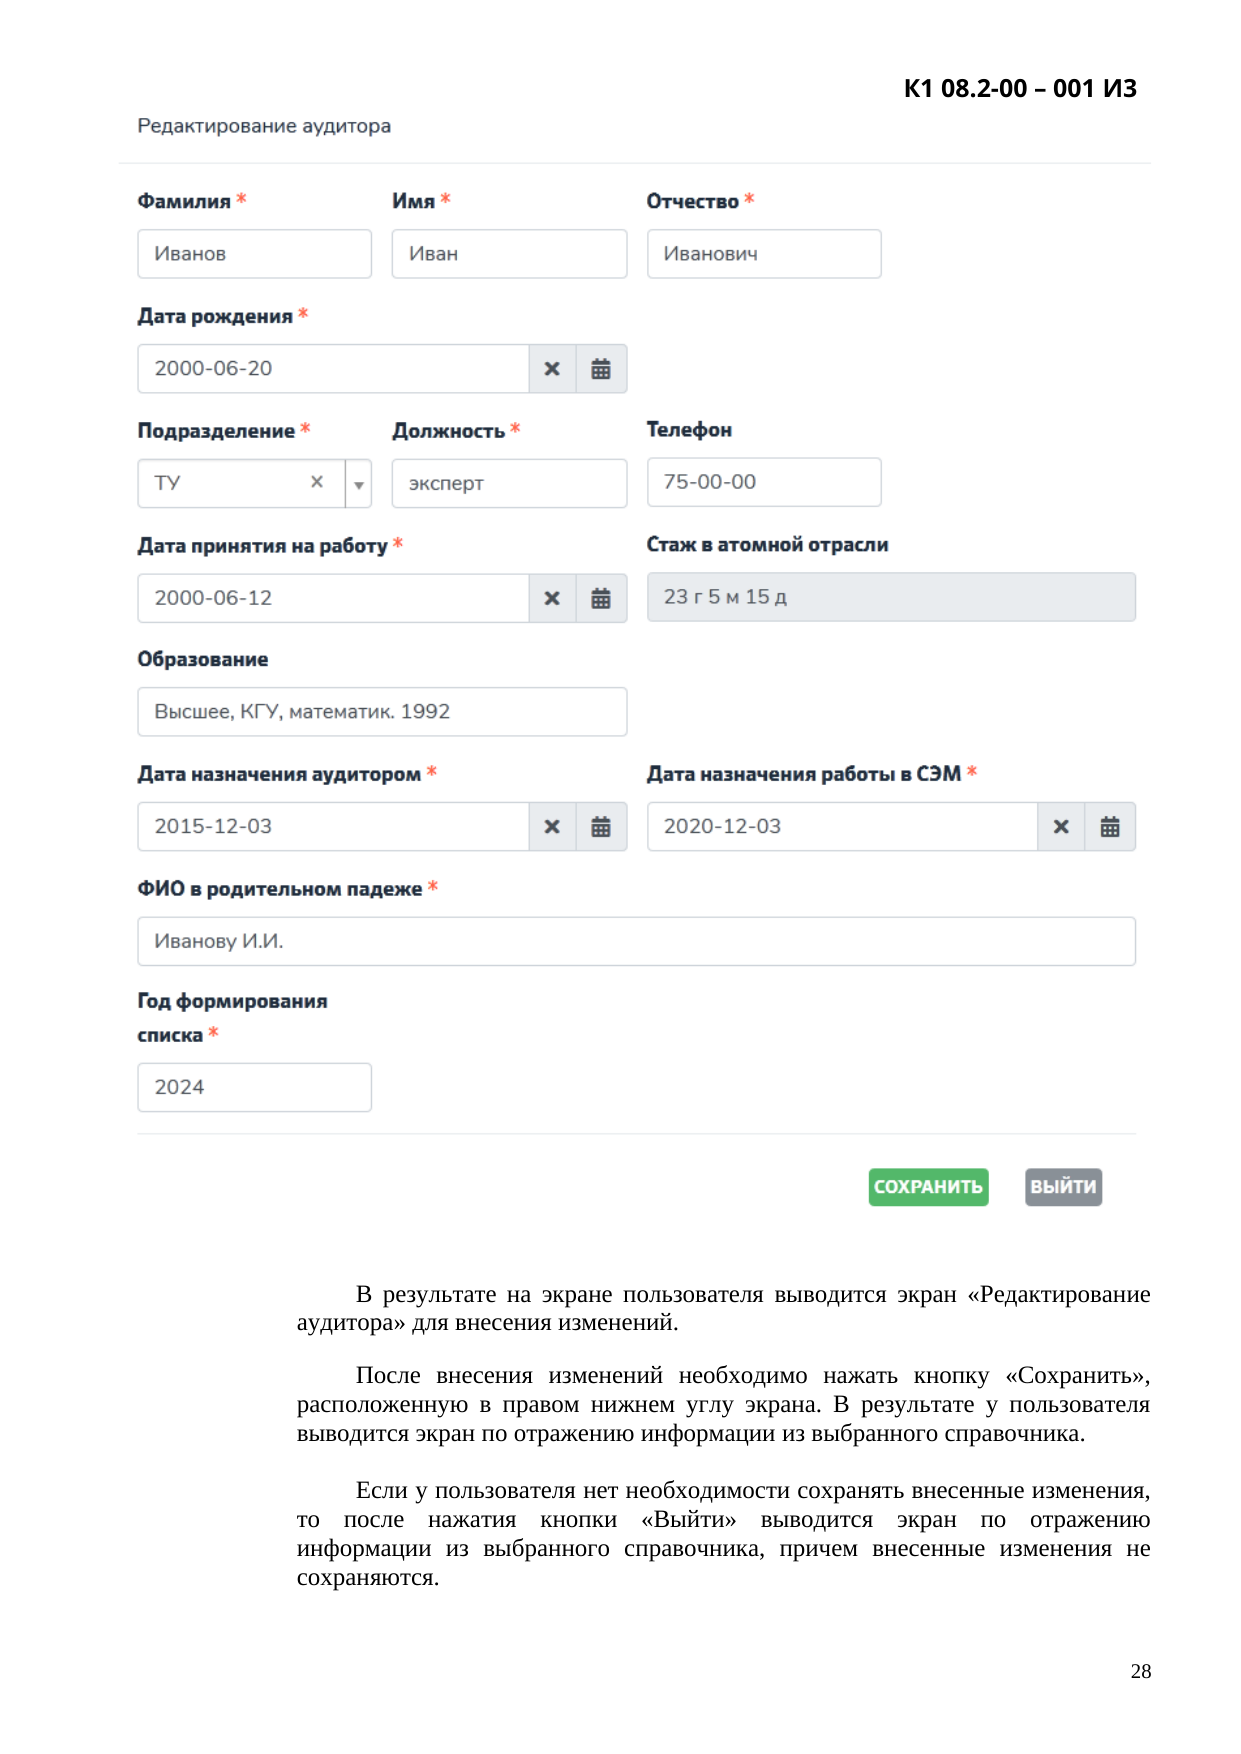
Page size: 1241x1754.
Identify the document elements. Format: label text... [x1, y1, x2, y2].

picture [118, 105, 1152, 1222]
text В результате на экране пользователя выводится экран «Редактирование аудитора» для внесения изменений. [297, 1279, 1152, 1336]
text После внесения изменений необходимо нажать кнопку «Сохранить», расположенную в правом нижнем углу экрана. В результате у пользователя выводится экран по отражению информации из выбранного справочника. [297, 1360, 1152, 1447]
text Если у пользователя нет необходимости сохранять внесенные изменения, то после нажатия кнопки «Выйти» выводится экран по отражению информации из выбранного справочника, причем внесенные изменения не сохраняются. [297, 1475, 1152, 1590]
